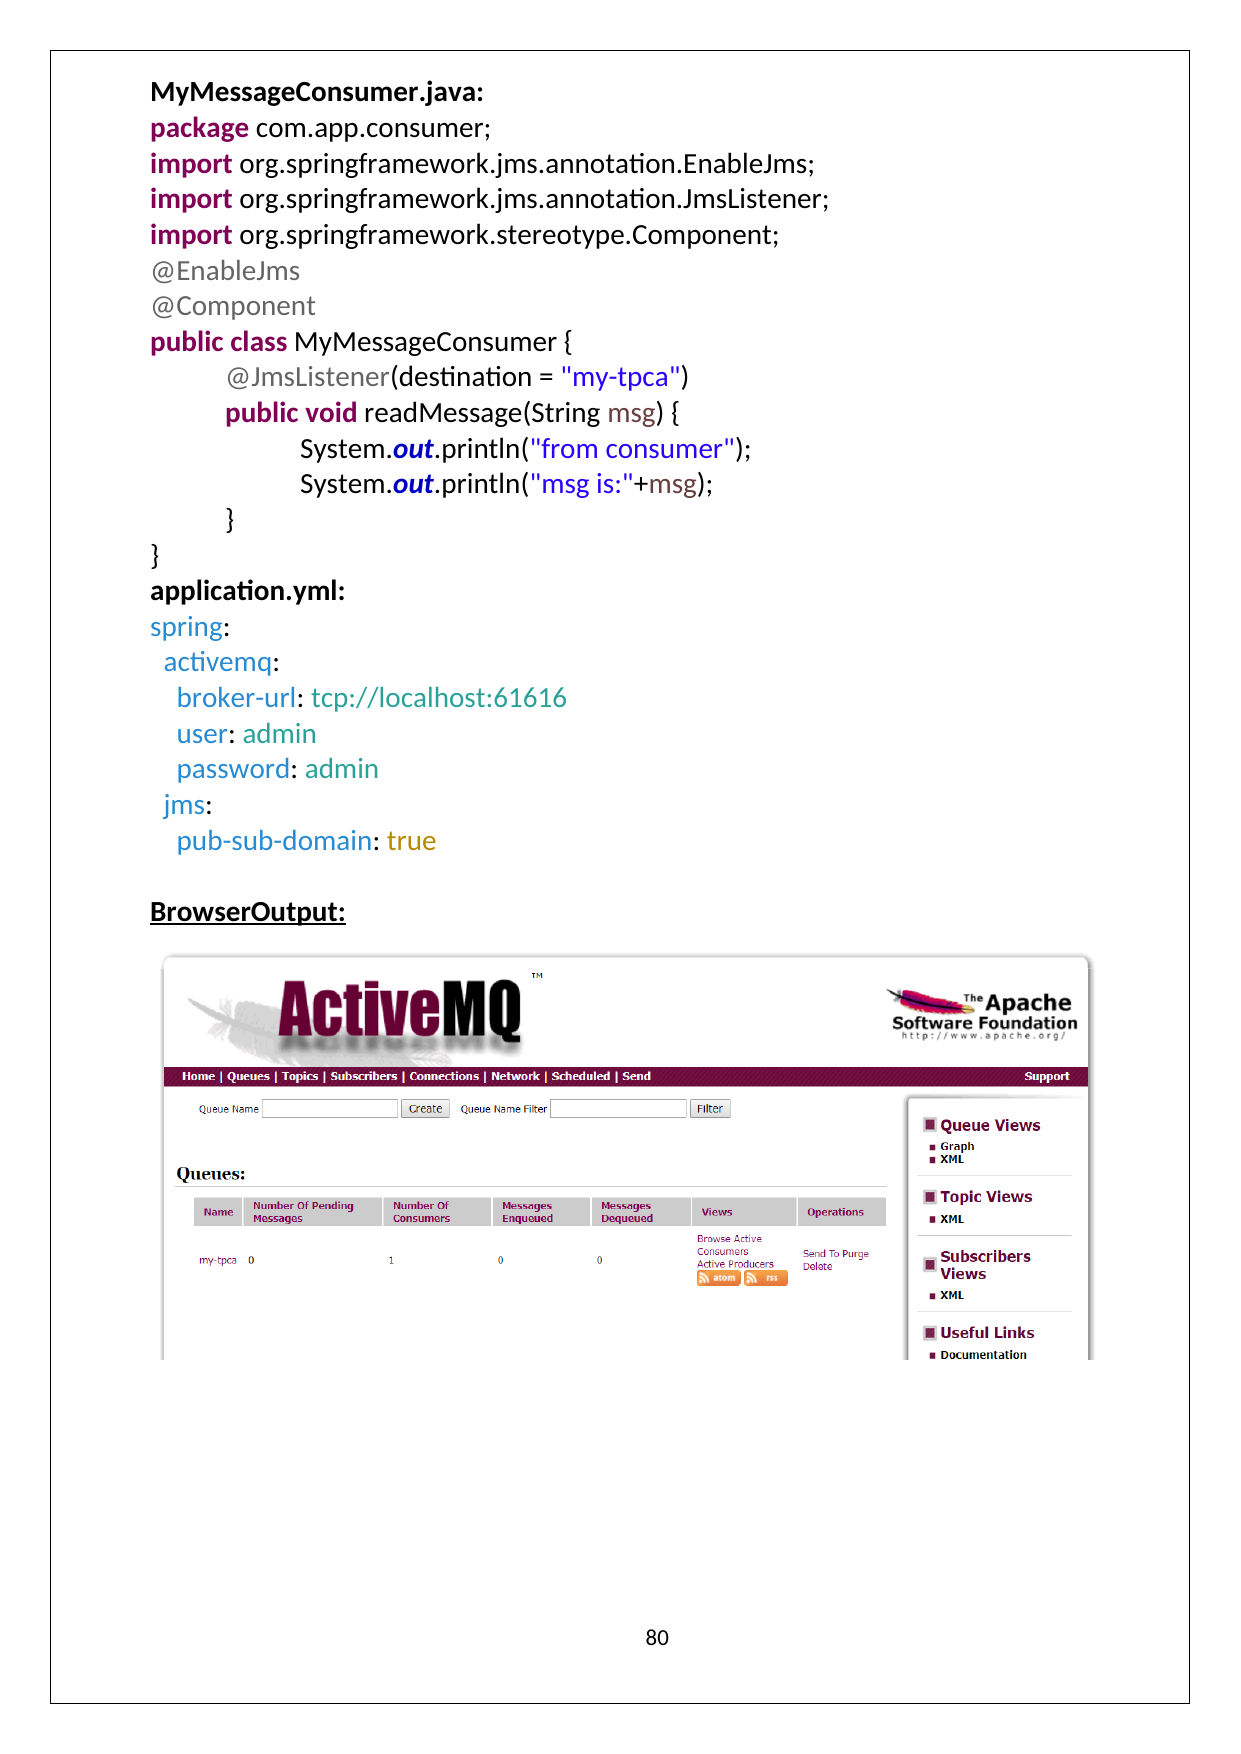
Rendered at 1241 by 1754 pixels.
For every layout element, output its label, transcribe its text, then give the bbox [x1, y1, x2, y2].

text import org.springframework.jms.annotation.JmsListener; [150, 180, 1164, 216]
text @EnableJms [150, 252, 1164, 287]
text System.out.println("msg is:"+msg); [150, 465, 1164, 501]
text public class MyMessageConsumer { [150, 323, 1164, 358]
text import org.springframework.jms.annotation.EnableJms; [150, 145, 1164, 180]
text activemq: [150, 643, 1164, 679]
picture [150, 928, 1096, 1360]
text BrowserOutput: [150, 893, 1164, 928]
text } [150, 537, 1164, 572]
text package com.app.consumer; [150, 109, 1164, 145]
text application.yml: [150, 572, 1164, 608]
text import org.springframework.stereotype.Component; [150, 216, 1164, 252]
text broker-url: tcp://localhost:61616 [150, 679, 1164, 715]
text public void readMessage(String msg) { [150, 394, 1164, 430]
text @Component [150, 287, 1164, 323]
text jms: [150, 786, 1164, 822]
text user: admin [150, 715, 1164, 750]
text password: admin [150, 750, 1164, 786]
text @JmsListener(destination = "my-tpca") [150, 358, 1164, 394]
text pub-sub-domain: true [150, 822, 1164, 857]
text MyMessageConsumer.java: [150, 73, 1164, 109]
text spring: [150, 608, 1164, 643]
text } [150, 501, 1164, 537]
text System.out.println("from consumer"); [150, 430, 1164, 465]
